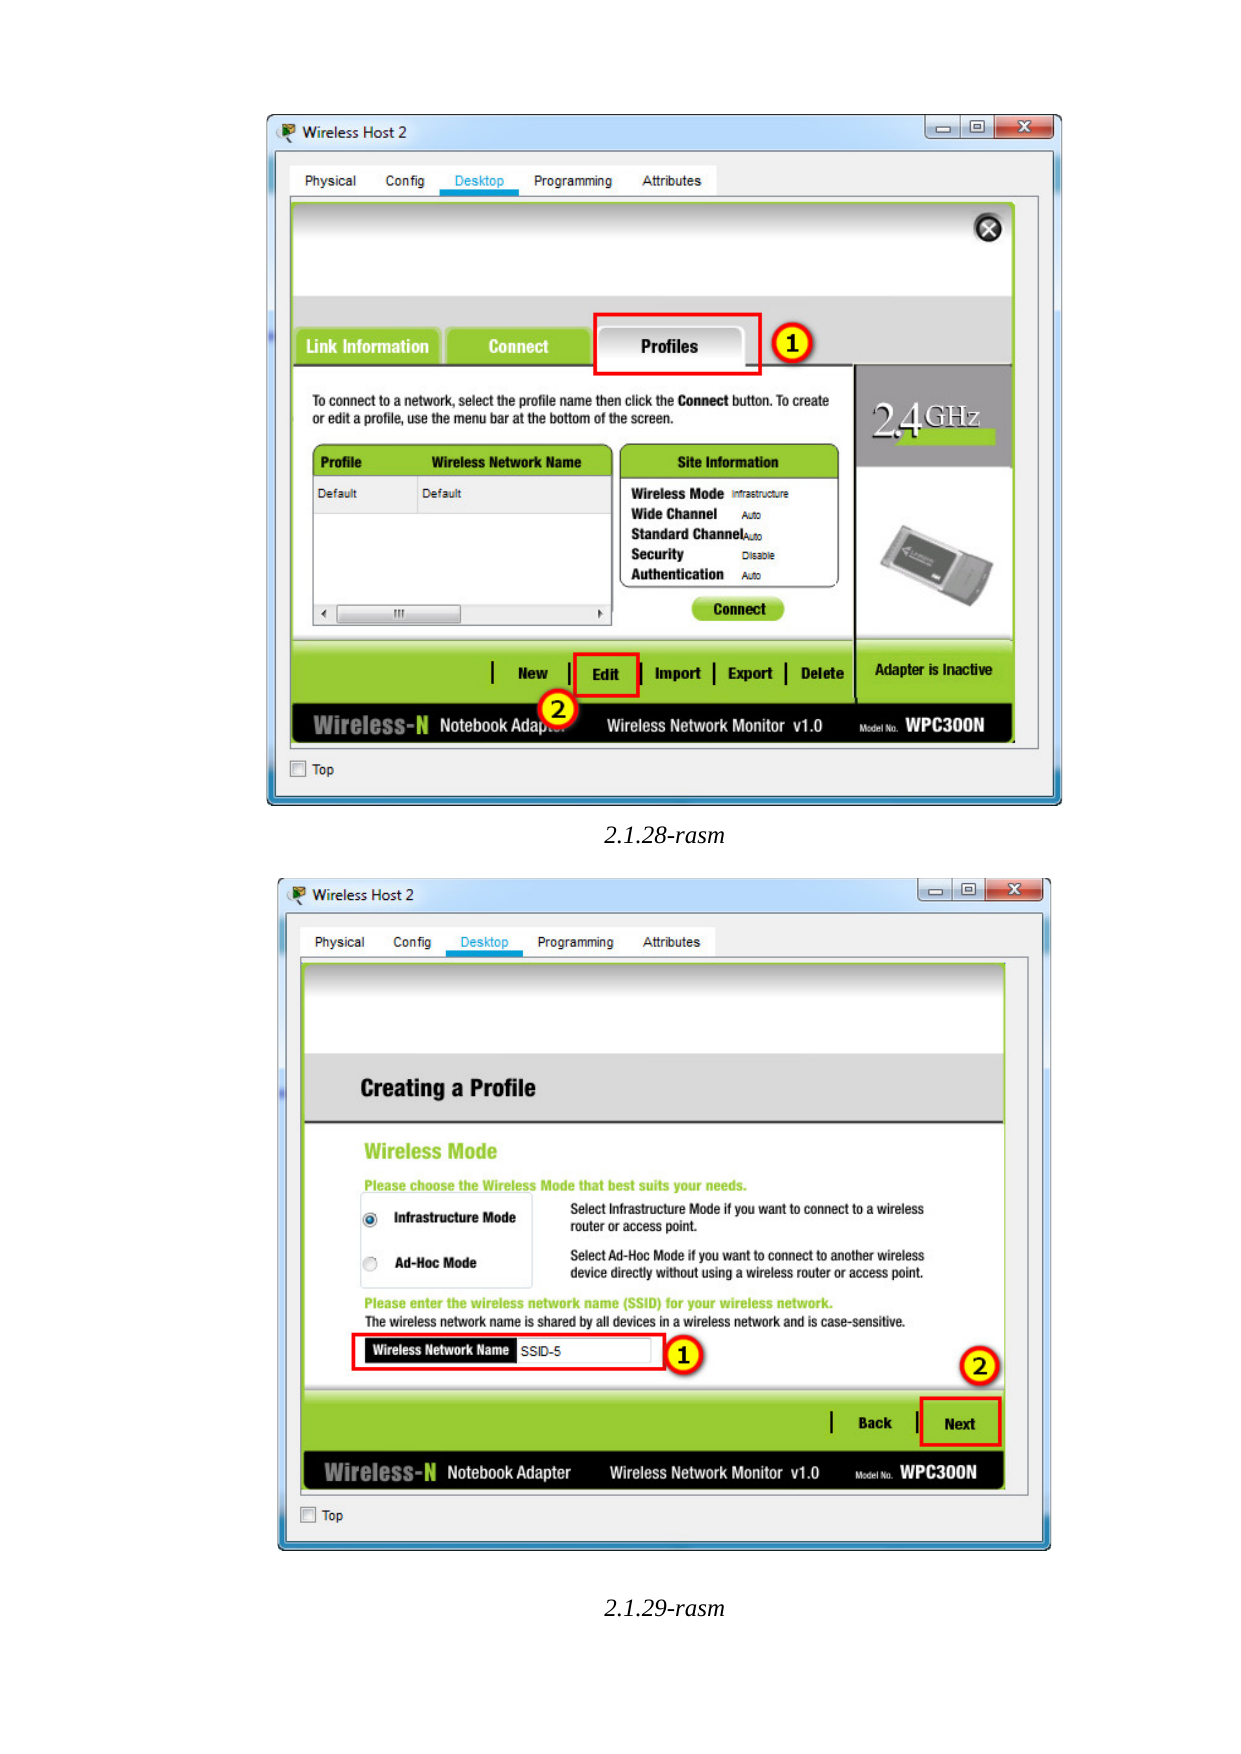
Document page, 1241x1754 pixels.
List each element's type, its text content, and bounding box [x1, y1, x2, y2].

picture [277, 878, 1052, 1551]
picture [266, 114, 1063, 806]
